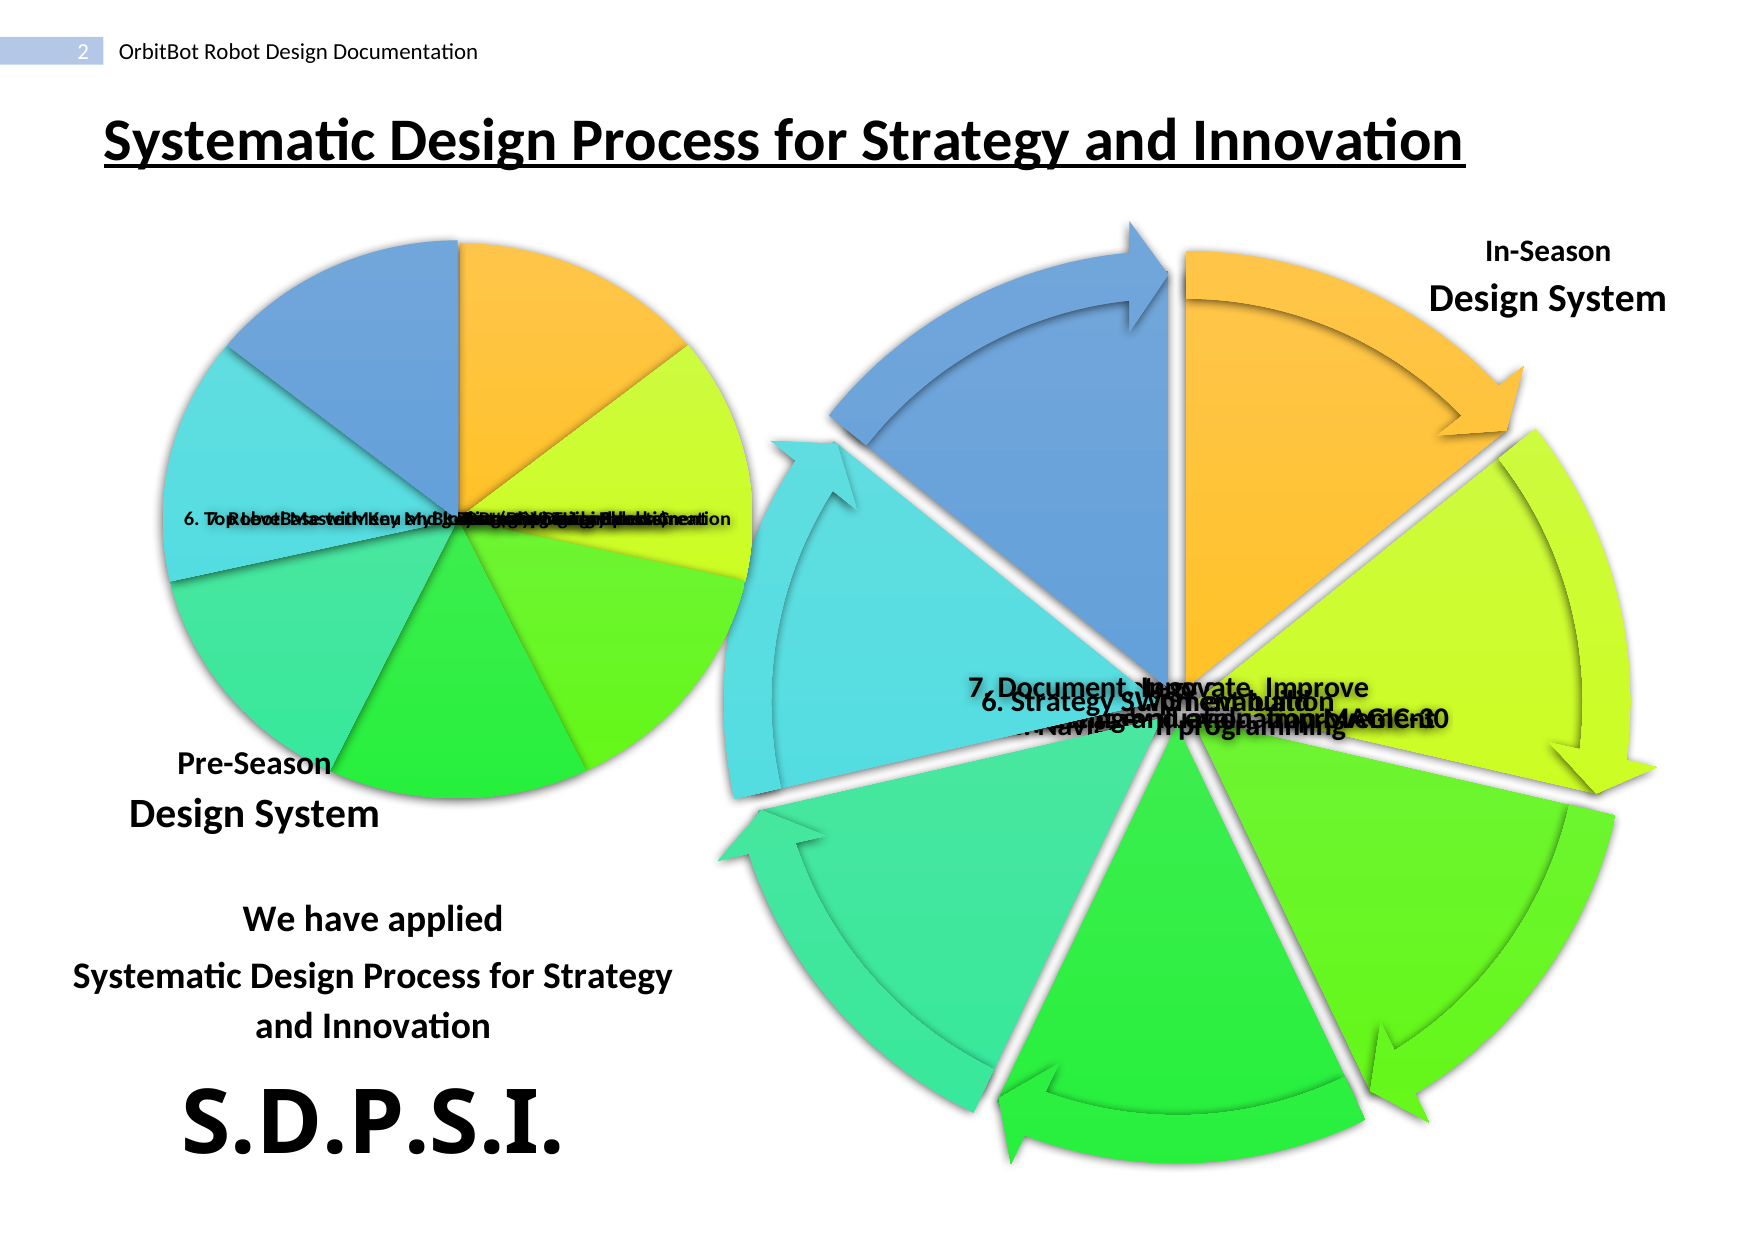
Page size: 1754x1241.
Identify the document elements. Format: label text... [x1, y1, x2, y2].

text Systematic Design Process for Strategy and Innovation [103, 102, 1639, 176]
